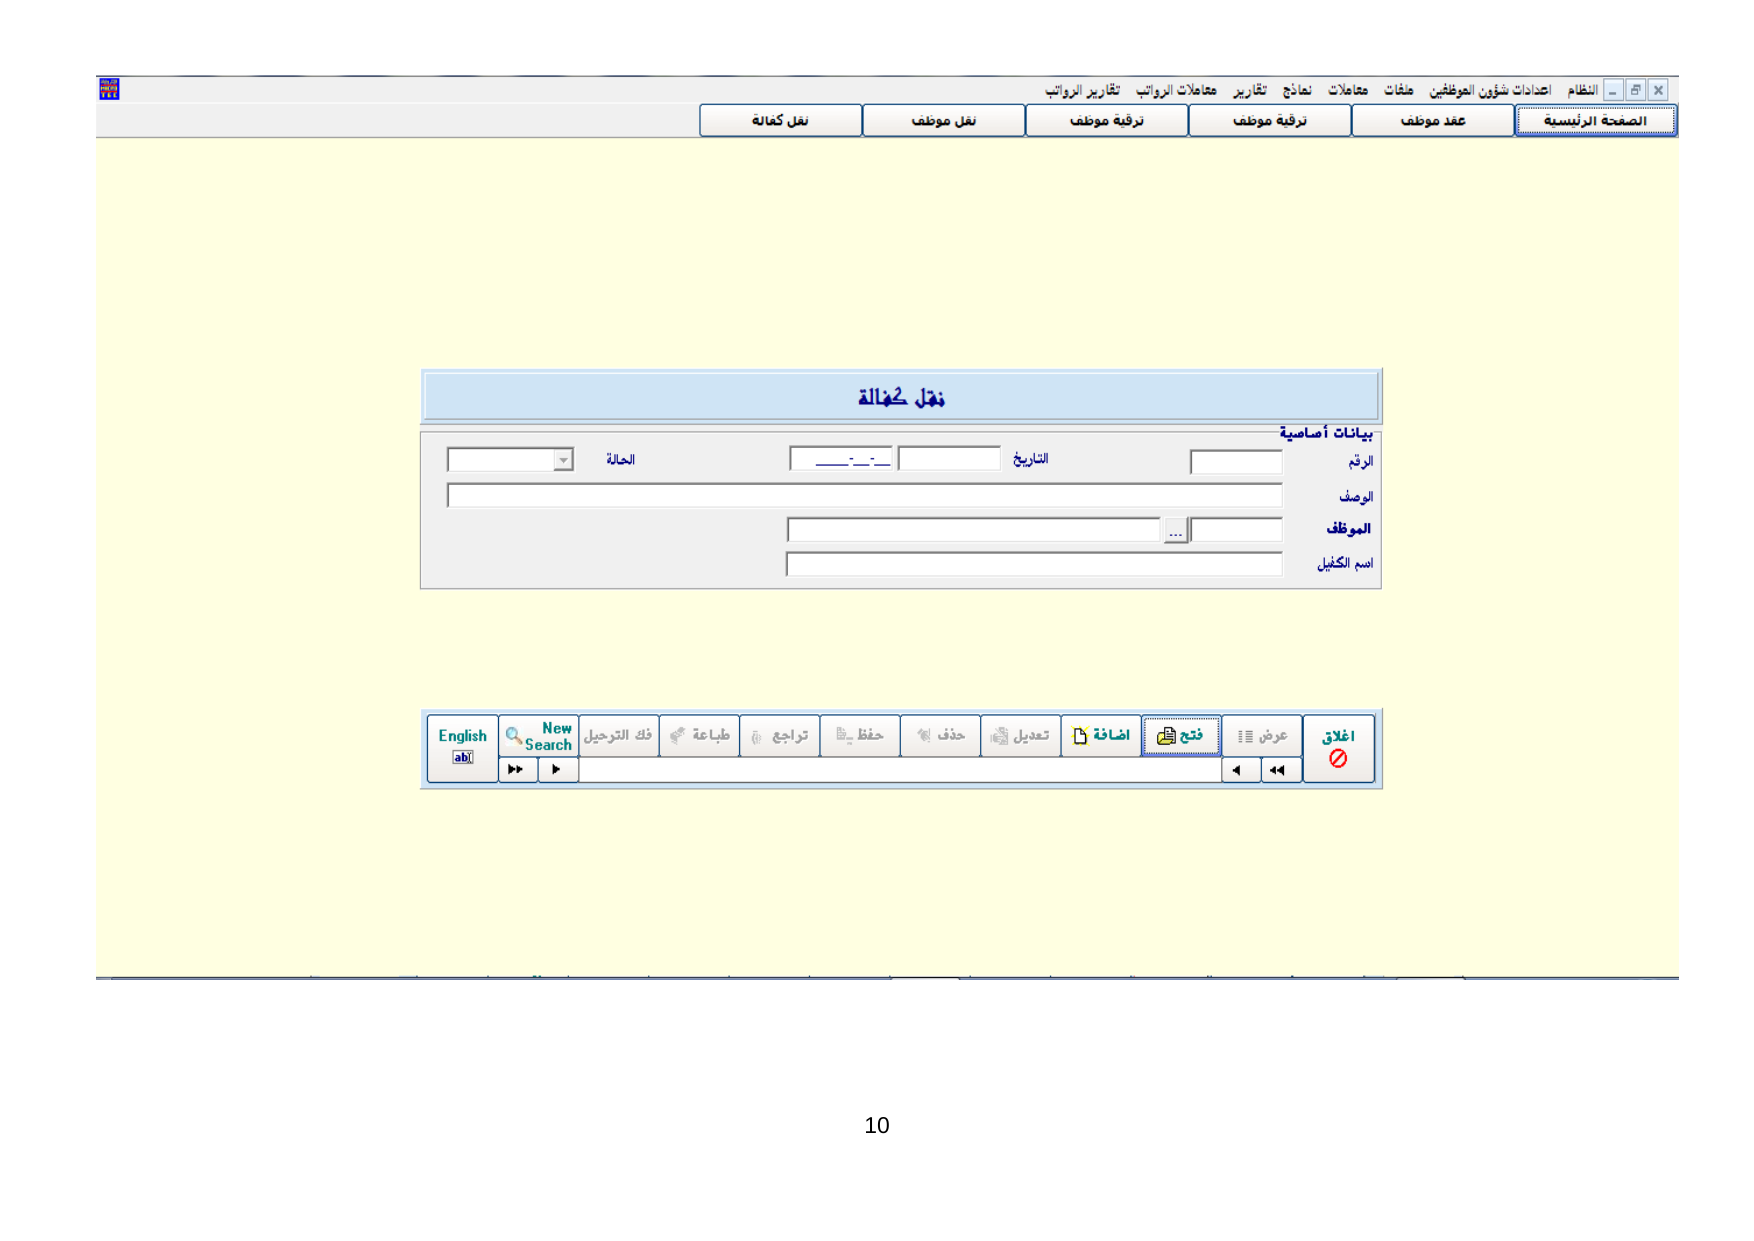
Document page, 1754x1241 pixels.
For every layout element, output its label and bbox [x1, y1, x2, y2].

picture [96, 75, 1679, 980]
